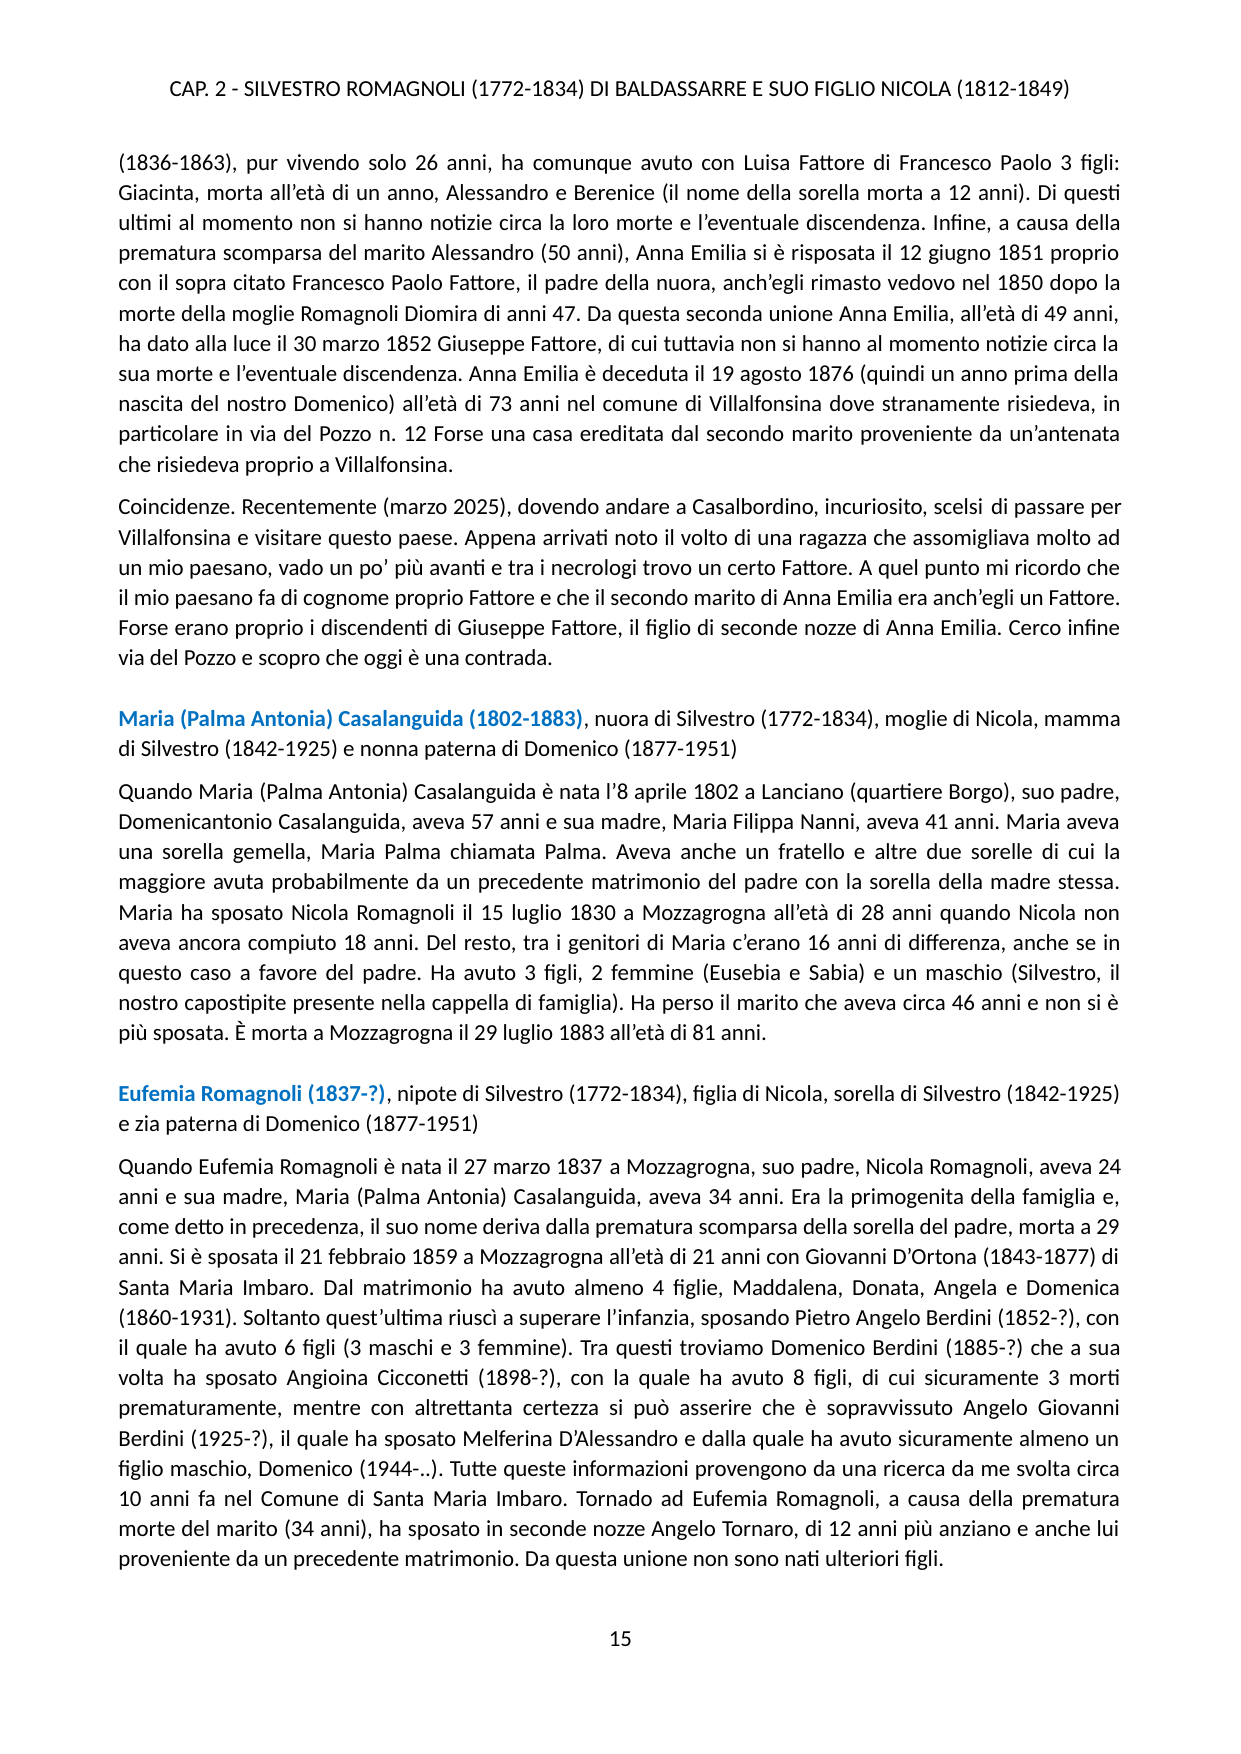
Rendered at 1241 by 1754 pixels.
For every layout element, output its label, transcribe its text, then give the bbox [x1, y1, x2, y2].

text Eufemia Romagnoli (1837-?), nipote di Silvestro (1772-1834), figlia di Nicola, sorella di Silvestro (1842-1925) e zia paterna di Domenico (1877-1951) [118, 1079, 1122, 1137]
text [118, 148, 1122, 478]
text Quando Maria (Palma Antonia) Casalanguida è nata l’8 aprile 1802 a Lanciano (quartiere Borgo), suo padre, Domenicantonio Casalanguida, aveva 57 anni e sua madre, Maria Filippa Nanni, aveva 41 anni. Maria aveva una sorella gemella, Maria Palma chiamata Palma. Aveva anche un fratello e altre due sorelle di cui la maggiore avuta probabilmente da un precedente matrimonio del padre con la sorella della madre stessa. Maria ha sposato Nicola Romagnoli il 15 luglio 1830 a Mozzagrogna all’età di 28 anni quando Nicola non aveva ancora compiuto 18 anni. Del resto, tra i genitori di Maria c’erano 16 anni di differenza, anche se in questo caso a favore del padre. Ha avuto 3 figli, 2 femmine (Eusebia e Sabia) e un maschio (Silvestro, il nostro capostipite presente nella cappella di famiglia). Ha perso il marito che aveva circa 46 anni e non si è più sposata. È morta a Mozzagrogna il 29 luglio 1883 all’età di 81 anni. [118, 777, 1122, 1046]
text Coincidenze. Recentemente (marzo 2025), dovendo andare a Casalbordino, incuriosito, scelsi di passare per Villalfonsina e visitare questo paese. Appena arrivati noto il volto di una ragazza che assomigliava molto ad un mio paesano, vado un po’ più avanti e tra i necrologi trovo un certo Fattore. A quel punto mi ricordo che il mio paesano fa di cognome proprio Fattore e che il secondo marito di Anna Emilia era anch’egli un Fattore. Forse erano proprio i discendenti di Giuseppe Fattore, il figlio di seconde nozze di Anna Emilia. Cerco infine via del Pozzo e scopro che oggi è una contrada. [118, 492, 1122, 671]
text Maria (Palma Antonia) Casalanguida (1802-1883), nuora di Silvestro (1772-1834), moglie di Nicola, mamma di Silvestro (1842-1925) e nonna paterna di Domenico (1877-1951) [118, 704, 1122, 762]
text Quando Eufemia Romagnoli è nata il 27 marzo 1837 a Mozzagrogna, suo padre, Nicola Romagnoli, aveva 24 anni e sua madre, Maria (Palma Antonia) Casalanguida, aveva 34 anni. Era la primogenita della famiglia e, come detto in precedenza, il suo nome deriva dalla prematura scomparsa della sorella del padre, morta a 29 anni. Si è sposata il 21 febbraio 1859 a Mozzagrogna all’età di 21 anni con Giovanni D’Ortona (1843-1877) di Santa Maria Imbaro. Dal matrimonio ha avuto almeno 4 figlie, Maddalena, Donata, Angela e Domenica (1860-1931). Soltanto quest’ultima riuscì a superare l’infanzia, sposando Pietro Angelo Berdini (1852-?), con il quale ha avuto 6 figli (3 maschi e 3 femmine). Tra questi troviamo Domenico Berdini (1885-?) che a sua volta ha sposato Angioina Cicconetti (1898-?), con la quale ha avuto 8 figli, di cui sicuramente 3 morti prematuramente, mentre con altrettanta certezza si può asserire che è sopravvissuto Angelo Giovanni Berdini (1925-?), il quale ha sposato Melferina D’Alessandro e dalla quale ha avuto sicuramente almeno un figlio maschio, Domenico (1944-..). Tutte queste informazioni provengono da una ricerca da me svolta circa 10 anni fa nel Comune di Santa Maria Imbaro. Tornado ad Eufemia Romagnoli, a causa della prematura morte del marito (34 anni), ha sposato in seconde nozze Angelo Tornaro, di 12 anni più anziano e anche lui proveniente da un precedente matrimonio. Da questa unione non sono nati ulteriori figli. [118, 1152, 1122, 1572]
